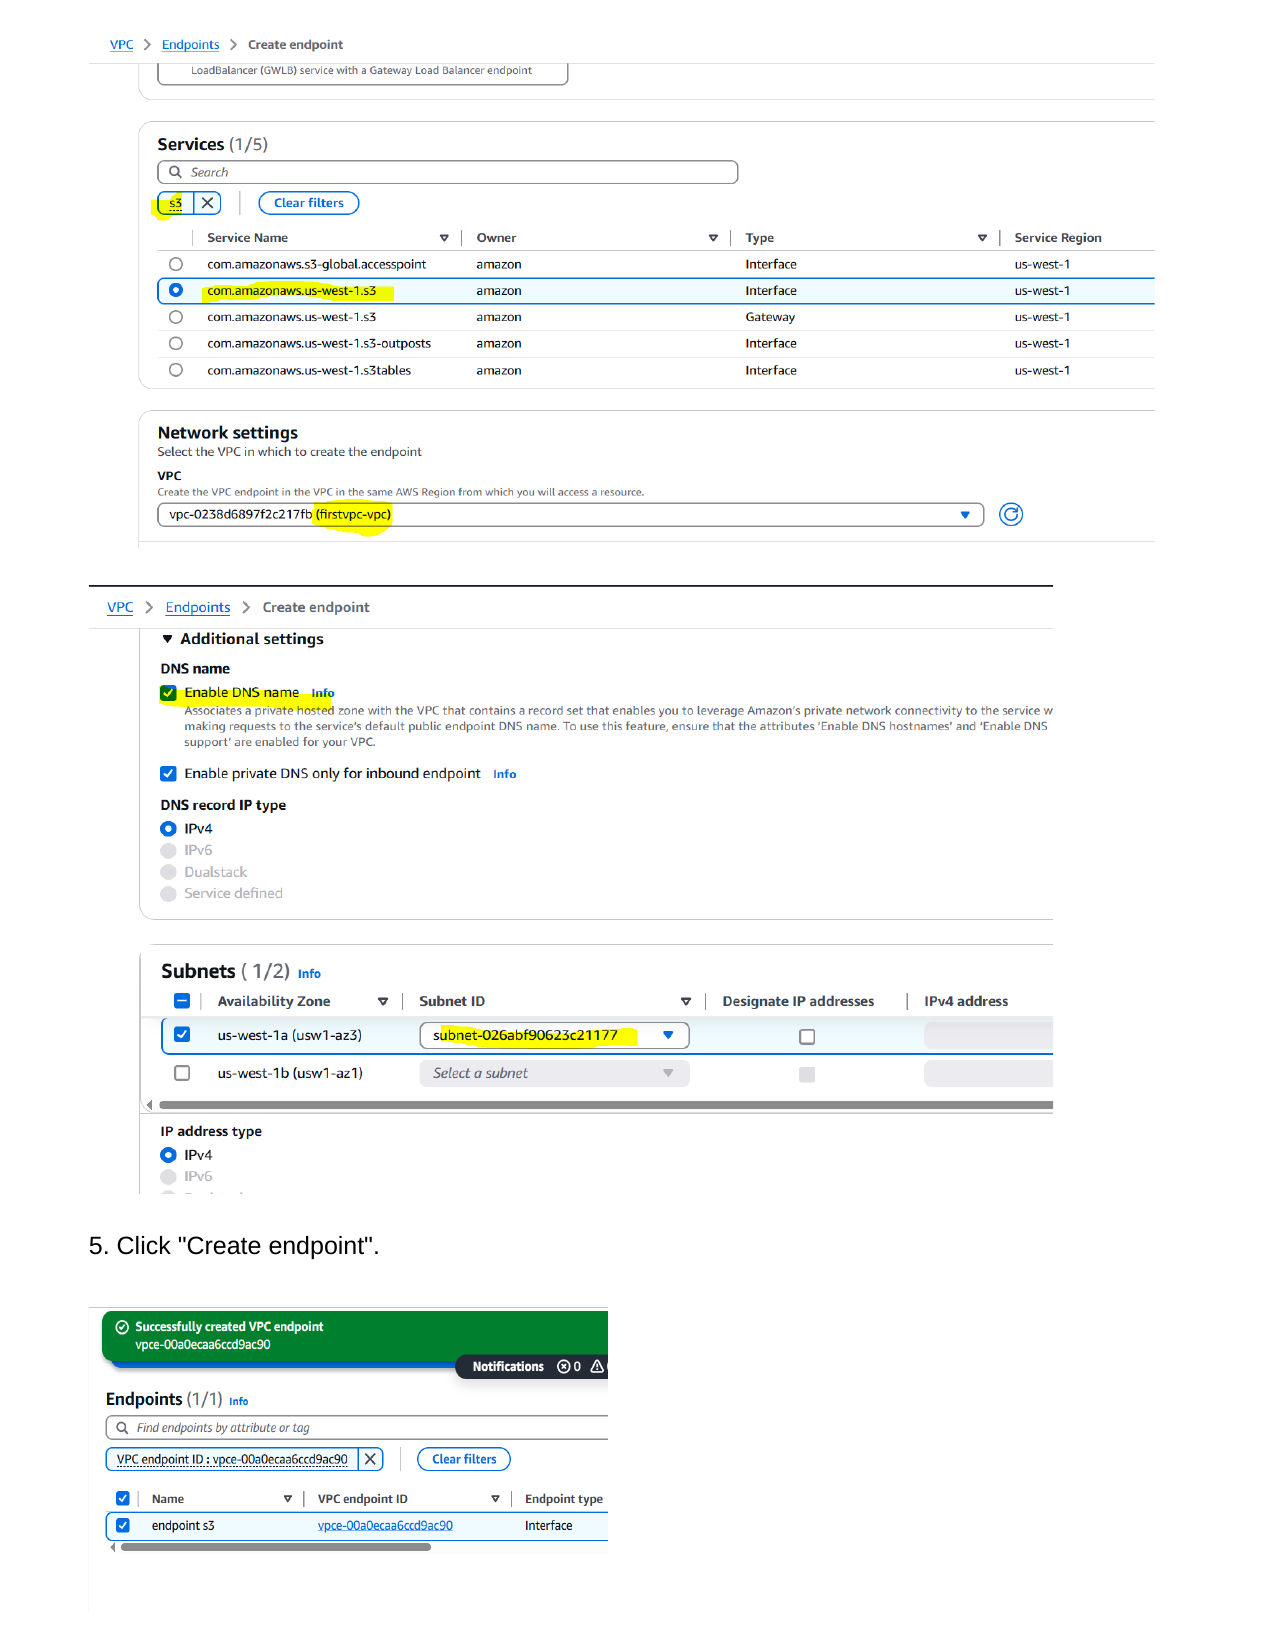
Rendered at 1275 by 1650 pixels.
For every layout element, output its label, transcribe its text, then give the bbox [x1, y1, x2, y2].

picture [88, 585, 1054, 1194]
picture [88, 1297, 608, 1612]
picture [88, 29, 1155, 548]
text 5. Click "Create endpoint". [89, 1231, 1186, 1260]
